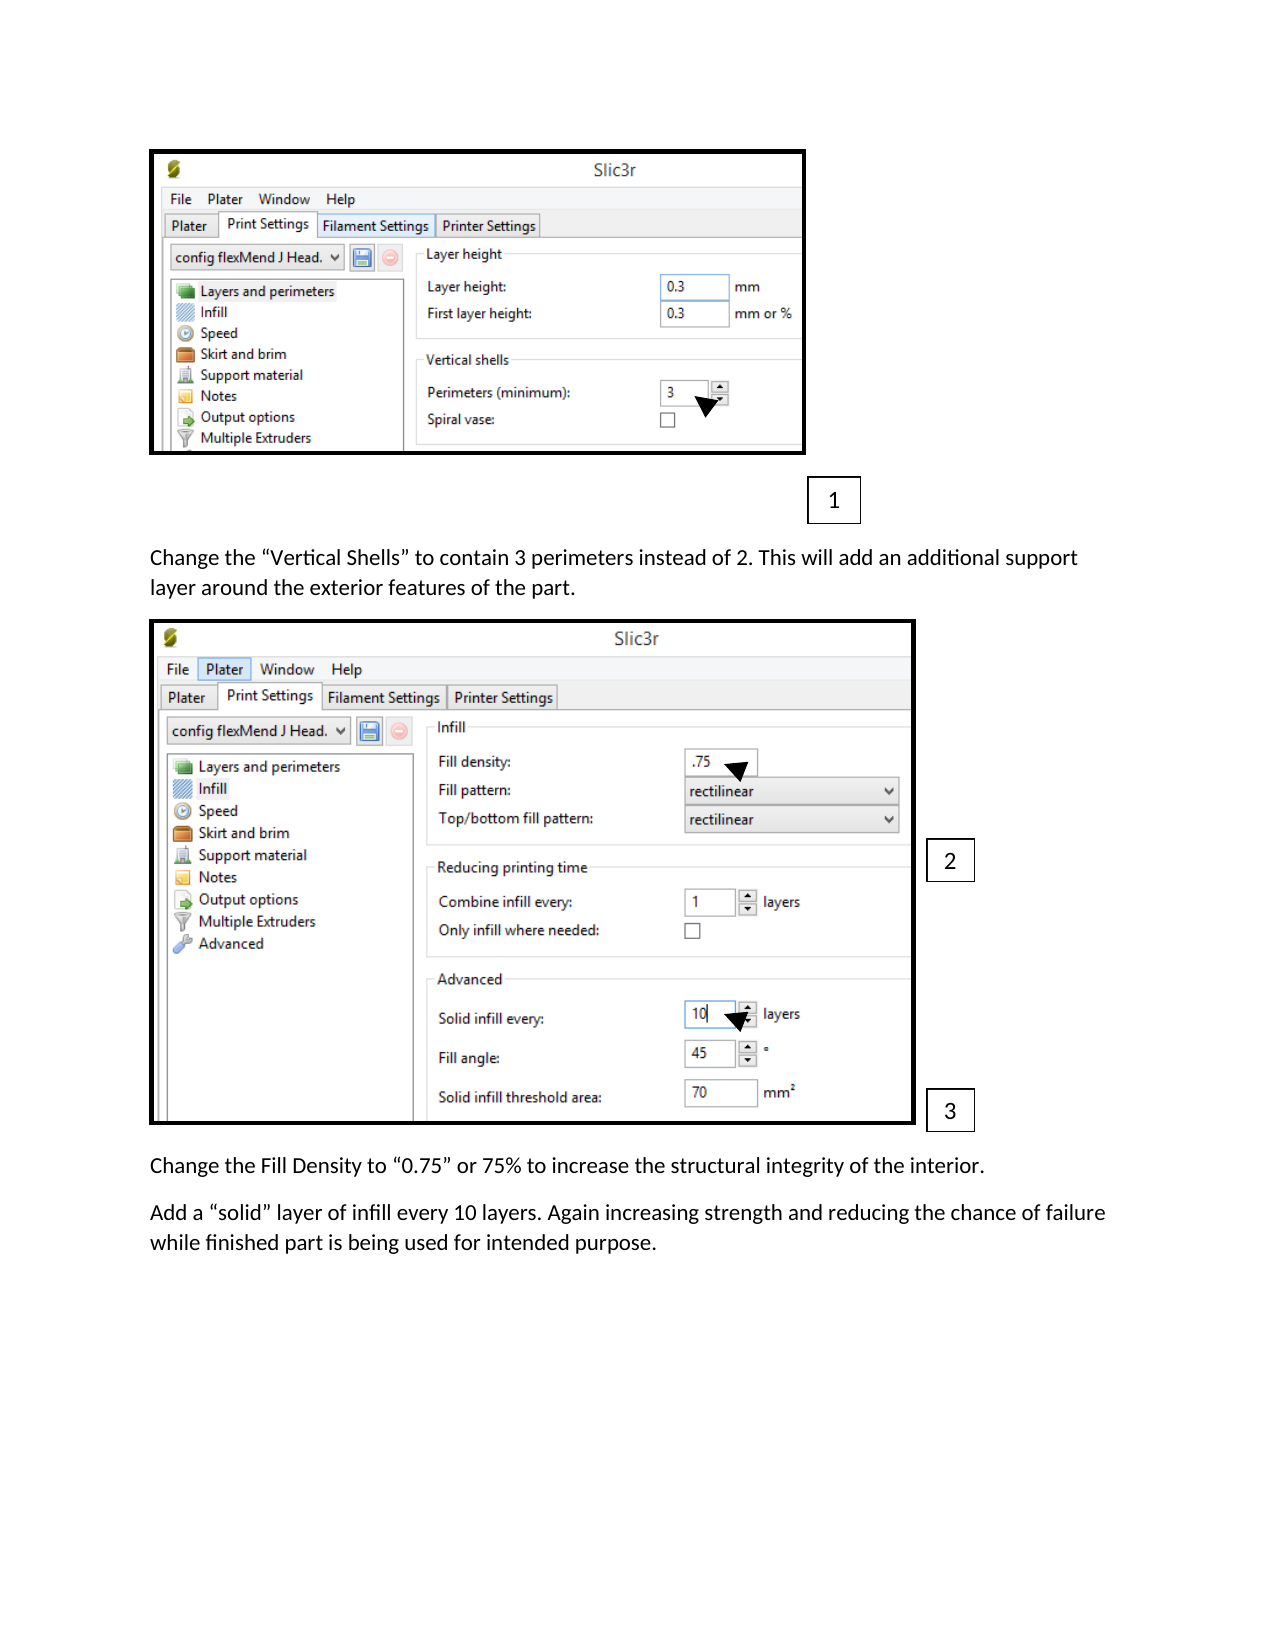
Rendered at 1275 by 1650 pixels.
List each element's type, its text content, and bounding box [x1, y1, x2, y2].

picture [157, 628, 911, 1121]
picture [926, 838, 975, 882]
text Change the “Vertical Shells” to contain 3 perimeters instead of 2. This will add an additional support layer around the exterior features of the part. [150, 543, 1125, 601]
picture [154, 154, 802, 451]
text Change the Fill Density to “0.75” or 75% to increase the structural integrity of the interior. [150, 1151, 1125, 1179]
text Add a “solid” layer of infill every 10 layers. Again increasing strength and reducing the chance of failure while finished part is being used for intended purpose. [150, 1198, 1125, 1256]
picture [926, 1088, 975, 1132]
picture [807, 476, 861, 524]
